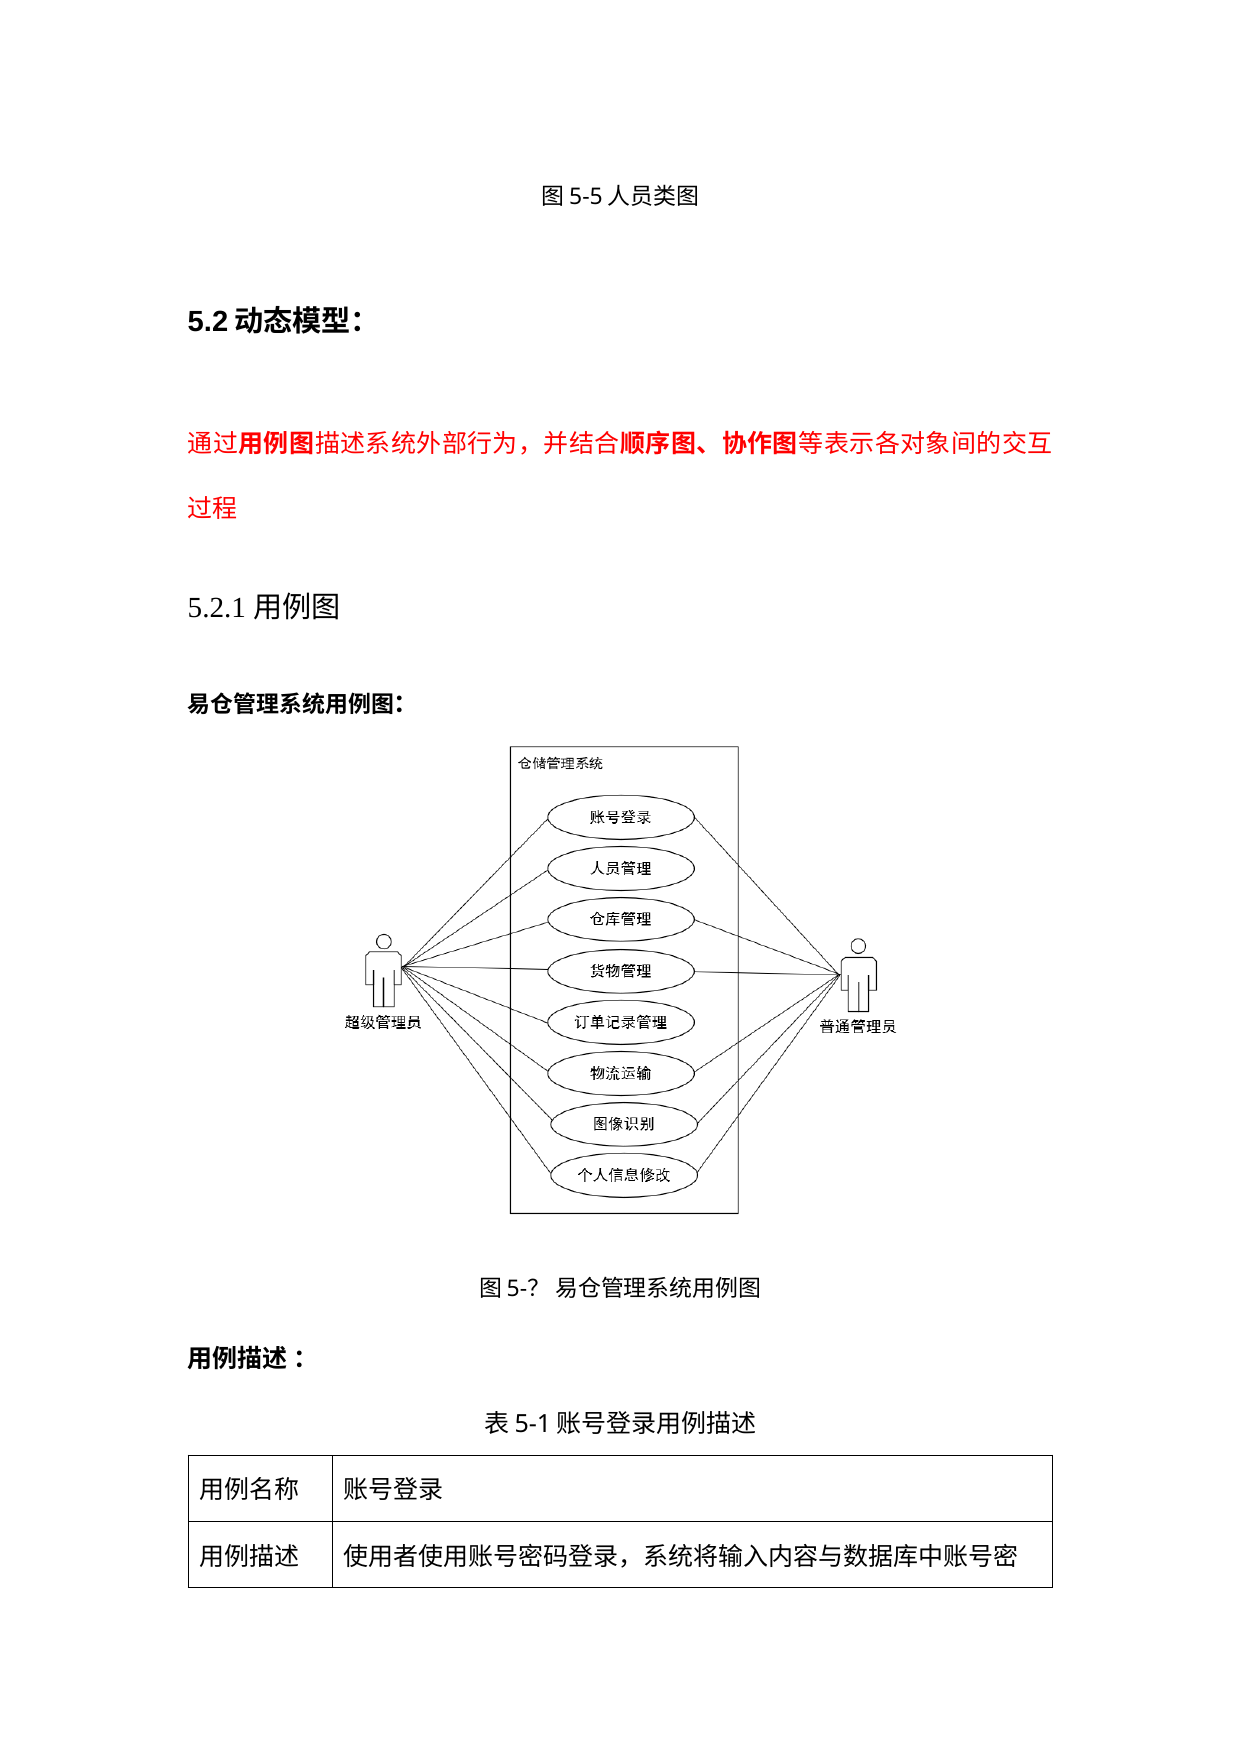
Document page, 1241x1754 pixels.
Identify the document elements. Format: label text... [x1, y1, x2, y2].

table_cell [333, 1522, 1052, 1587]
text 表5-1账号登录用例描述 [187, 1389, 1053, 1454]
list 图5-？ 易仓管理系统用例图 [187, 1254, 1053, 1319]
text 易仓管理系统用例图： [187, 669, 1053, 734]
subtitle 5.2动态模型： [187, 287, 1053, 352]
text 图5-5人员类图 [187, 162, 1053, 227]
table_header 账号登录 [333, 1456, 1052, 1521]
picture [330, 734, 910, 1228]
table_header 用例名称 [189, 1456, 332, 1521]
text 5.2.1 用例图 [187, 572, 1053, 637]
text 用例描述 ： [187, 1324, 1053, 1389]
text 通过用例图描述系统外部行为，并结合顺序图、协作图等表示各对象间的交互过程 [187, 409, 1053, 539]
table_cell 用例描述 [189, 1522, 332, 1587]
